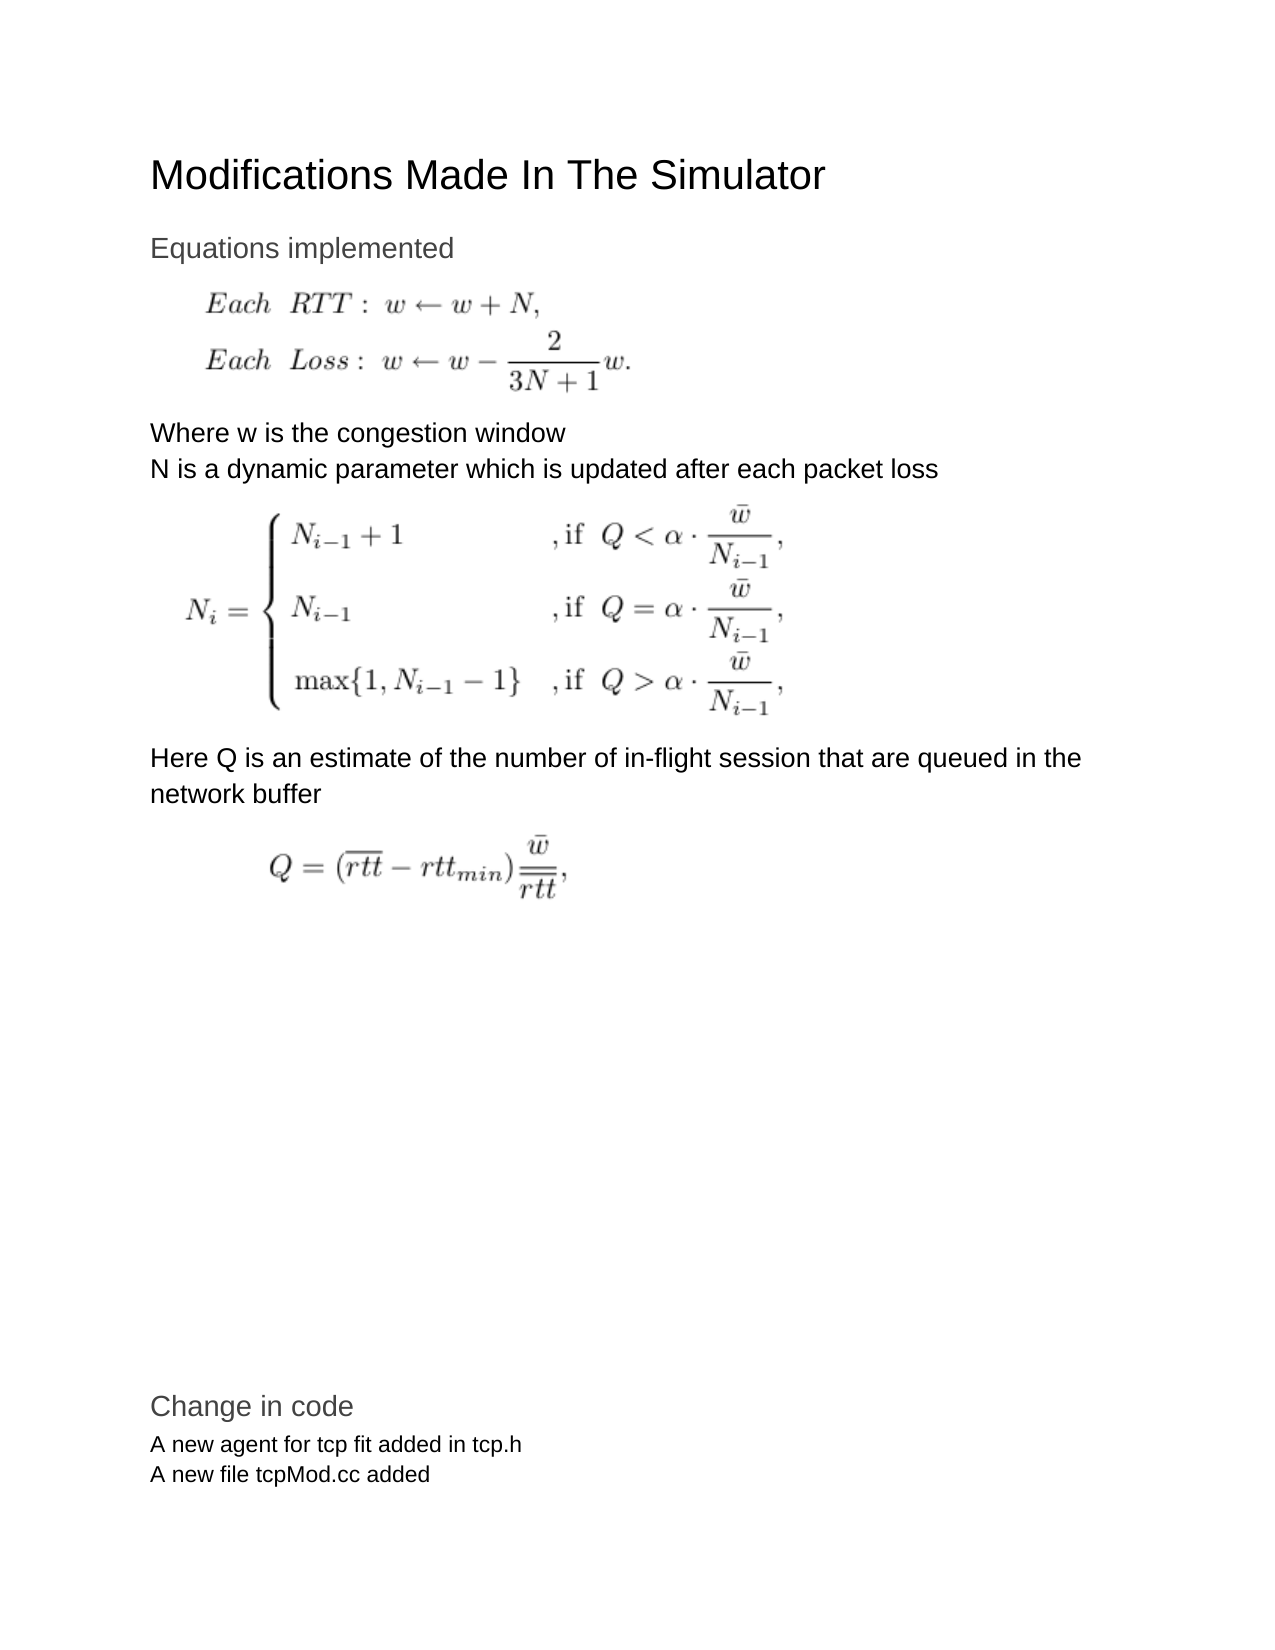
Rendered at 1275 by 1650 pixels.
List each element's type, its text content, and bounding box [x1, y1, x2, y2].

subtitle Change in code [150, 1389, 1125, 1422]
subtitle Equations implemented [150, 231, 1125, 265]
text A new agent for tcp fit added in tcp.h [150, 1431, 1125, 1457]
text N is a dynamic parameter which is updated after each packet loss [150, 453, 1125, 484]
picture [150, 489, 820, 738]
picture [150, 813, 657, 908]
text A new file tcpMod.cc added [150, 1461, 1125, 1487]
text Where w is the congestion window [150, 417, 1125, 448]
subtitle Modifications Made In The Simulator [150, 150, 1125, 198]
text Here Q is an estimate of the number of in-flight session that are queued in the network buffer [150, 742, 1125, 809]
picture [150, 273, 670, 414]
